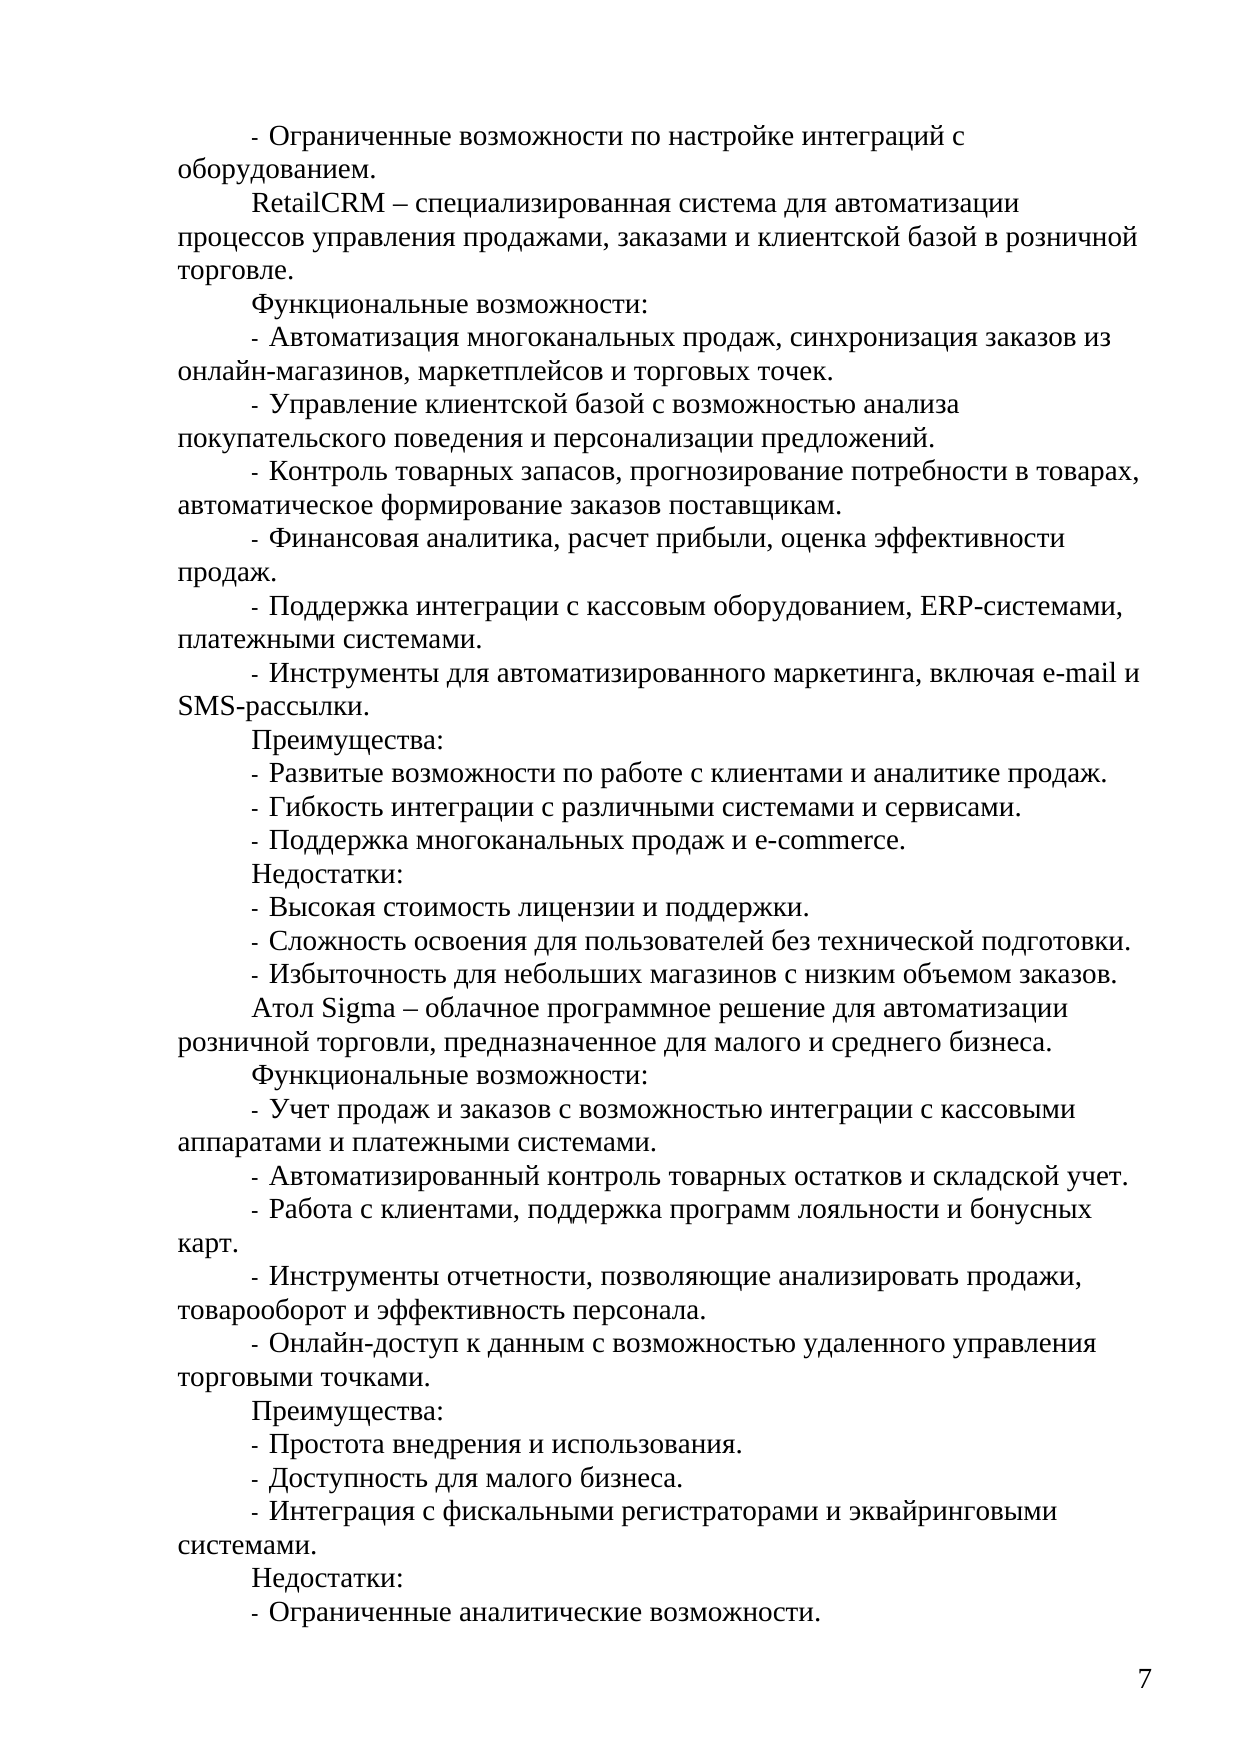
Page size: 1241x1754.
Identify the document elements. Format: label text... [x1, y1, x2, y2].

list Гибкость интеграции с различными системами и сервисами. [177, 789, 1152, 822]
list Ограниченные возможности по настройке интеграций с оборудованием. [177, 118, 1152, 185]
list Доступность для малого бизнеса. [177, 1460, 1152, 1493]
list Высокая стоимость лицензии и поддержки. [177, 889, 1152, 923]
list Инструменты отчетности, позволяющие анализировать продажи, товарооборот и эффективность персонала. [177, 1258, 1152, 1326]
list Инструменты для автоматизированного маркетинга, включая e-mail и SMS-рассылки. [177, 655, 1152, 722]
list Простота внедрения и использования. [177, 1426, 1152, 1460]
list Автоматизированный контроль товарных остатков и складской учет. [177, 1158, 1152, 1191]
text Функциональные возможности: [177, 286, 1152, 319]
text Атол Sigma – облачное программное решение для автоматизации розничной торговли, предназначенное для малого и среднего бизнеса. [177, 990, 1152, 1057]
list Избыточность для небольших магазинов с низким объемом заказов. [177, 957, 1152, 990]
text RetailCRM – специализированная система для автоматизации процессов управления продажами, заказами и клиентской базой в розничной торговле. [177, 185, 1152, 286]
text Недостатки: [177, 856, 1152, 889]
list Автоматизация многоканальных продаж, синхронизация заказов из онлайн-магазинов, маркетплейсов и торговых точек. [177, 319, 1152, 386]
list Работа с клиентами, поддержка программ лояльности и бонусных карт. [177, 1191, 1152, 1258]
list Учет продаж и заказов с возможностью интеграции с кассовыми аппаратами и платежными системами. [177, 1091, 1152, 1158]
list Онлайн-доступ к данным с возможностью удаленного управления торговыми точками. [177, 1326, 1152, 1393]
list Поддержка многоканальных продаж и e-commerce. [177, 822, 1152, 856]
text Преимущества: [177, 1393, 1152, 1426]
list Контроль товарных запасов, прогнозирование потребности в товарах, автоматическое формирование заказов поставщикам. [177, 453, 1152, 521]
list Сложность освоения для пользователей без технической подготовки. [177, 923, 1152, 957]
text Функциональные возможности: [177, 1057, 1152, 1091]
list Поддержка интеграции с кассовым оборудованием, ERP-системами, платежными системами. [177, 588, 1152, 655]
list Финансовая аналитика, расчет прибыли, оценка эффективности продаж. [177, 521, 1152, 588]
list Управление клиентской базой с возможностью анализа покупательского поведения и персонализации предложений. [177, 386, 1152, 453]
text Недостатки: [177, 1560, 1152, 1594]
text Преимущества: [177, 722, 1152, 755]
list Развитые возможности по работе с клиентами и аналитике продаж. [177, 755, 1152, 789]
list Интеграция с фискальными регистраторами и эквайринговыми системами. [177, 1493, 1152, 1560]
list Ограниченные аналитические возможности. [177, 1594, 1152, 1627]
